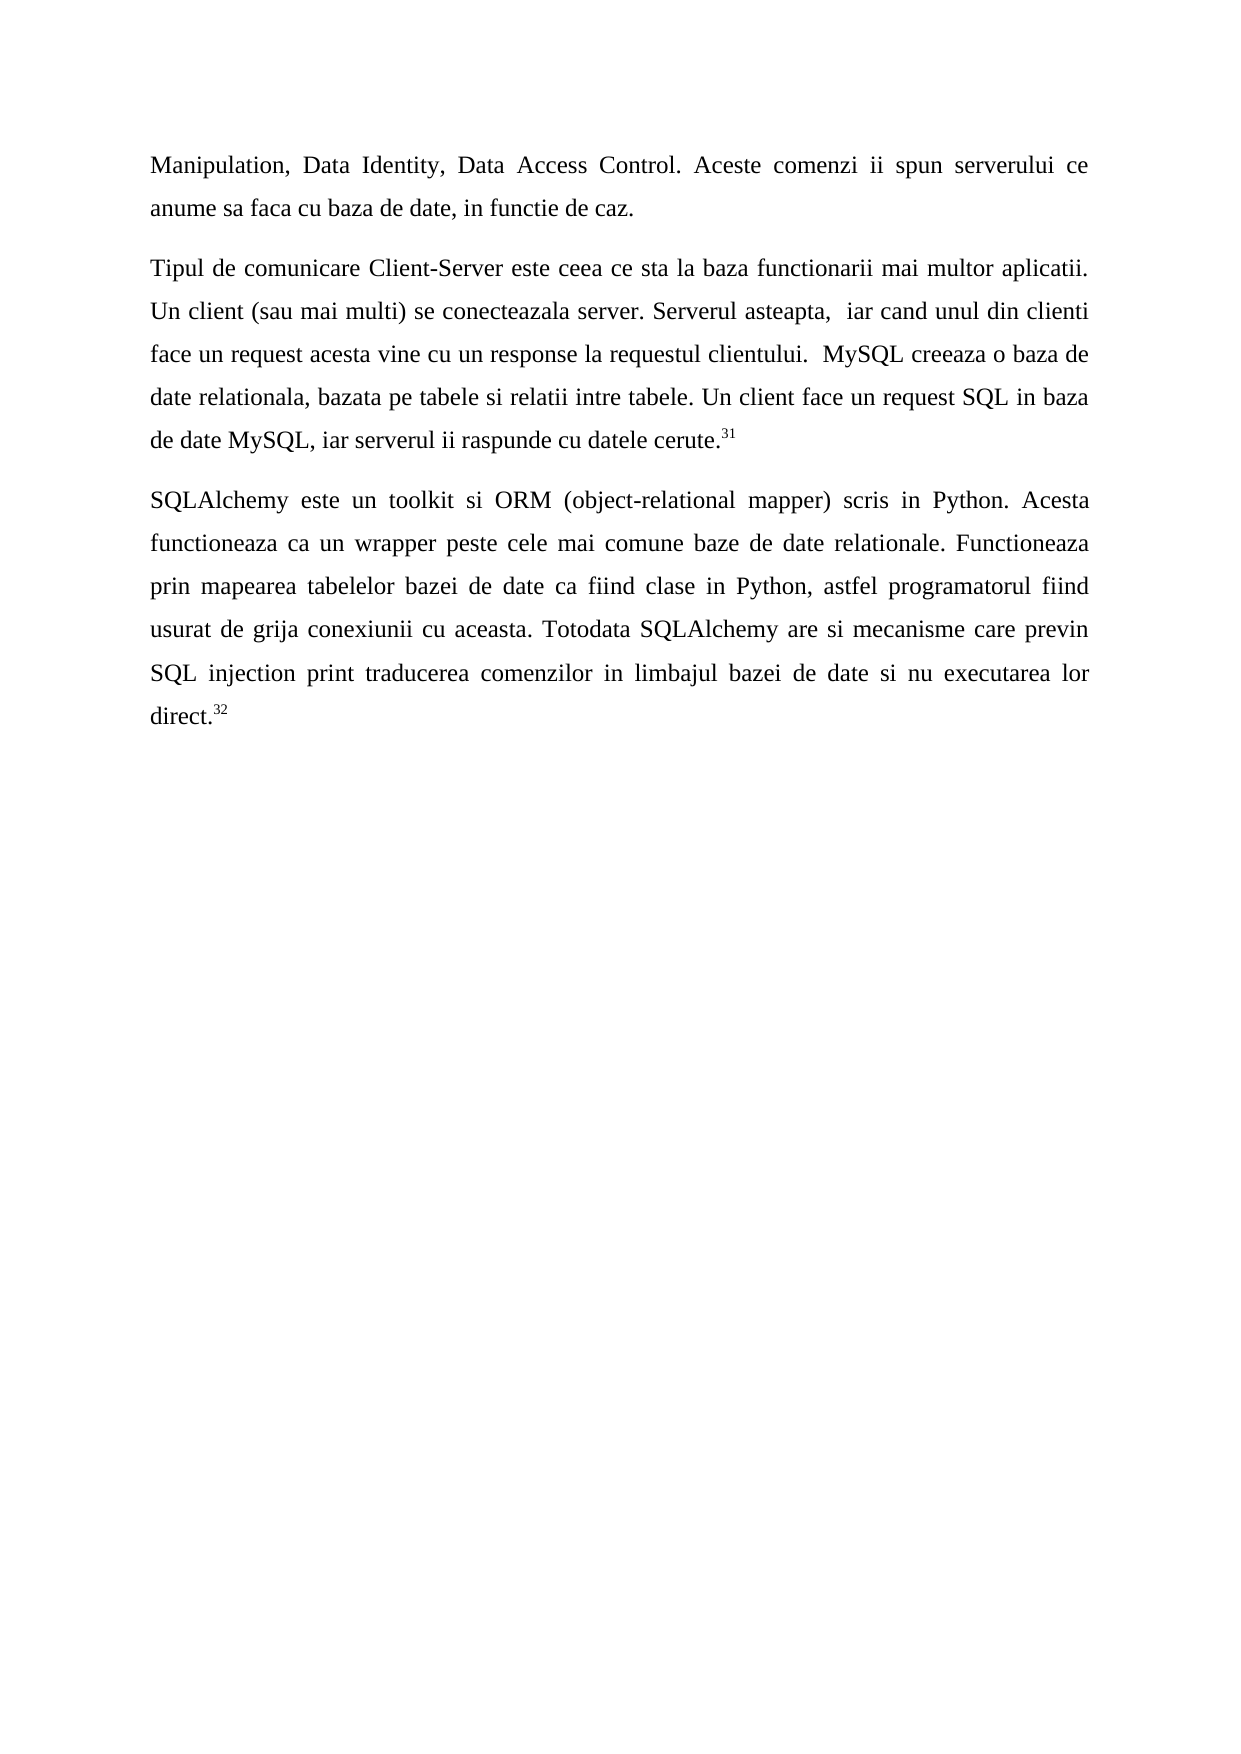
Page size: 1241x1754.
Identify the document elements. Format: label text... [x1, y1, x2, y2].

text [150, 150, 1090, 222]
text Tipul de comunicare Client-Server este ceea ce sta la baza functionarii mai multor aplicatii. Un client (sau mai multi) se conecteazala server. Serverul asteapta, iar cand unul din clienti face un request acesta vine cu un response la requestul clientului. MySQL creeaza o baza de date relationala, bazata pe tabele si relatii intre tabele. Un client face un request SQL in baza de date MySQL, iar serverul ii raspunde cu datele cerute. [150, 253, 1090, 454]
text SQLAlchemy este un toolkit si ORM (object-relational mapper) scris in Python. Acesta functioneaza ca un wrapper peste cele mai comune baze de date relationale. Functioneaza prin mapearea tabelelor bazei de date ca fiind clase in Python, astfel programatorul fiind usurat de grija conexiunii cu aceasta. Totodata SQLAlchemy are si mecanisme care previn SQL injection print traducerea comenzilor in limbajul bazei de date si nu executarea lor direct. [150, 485, 1090, 729]
